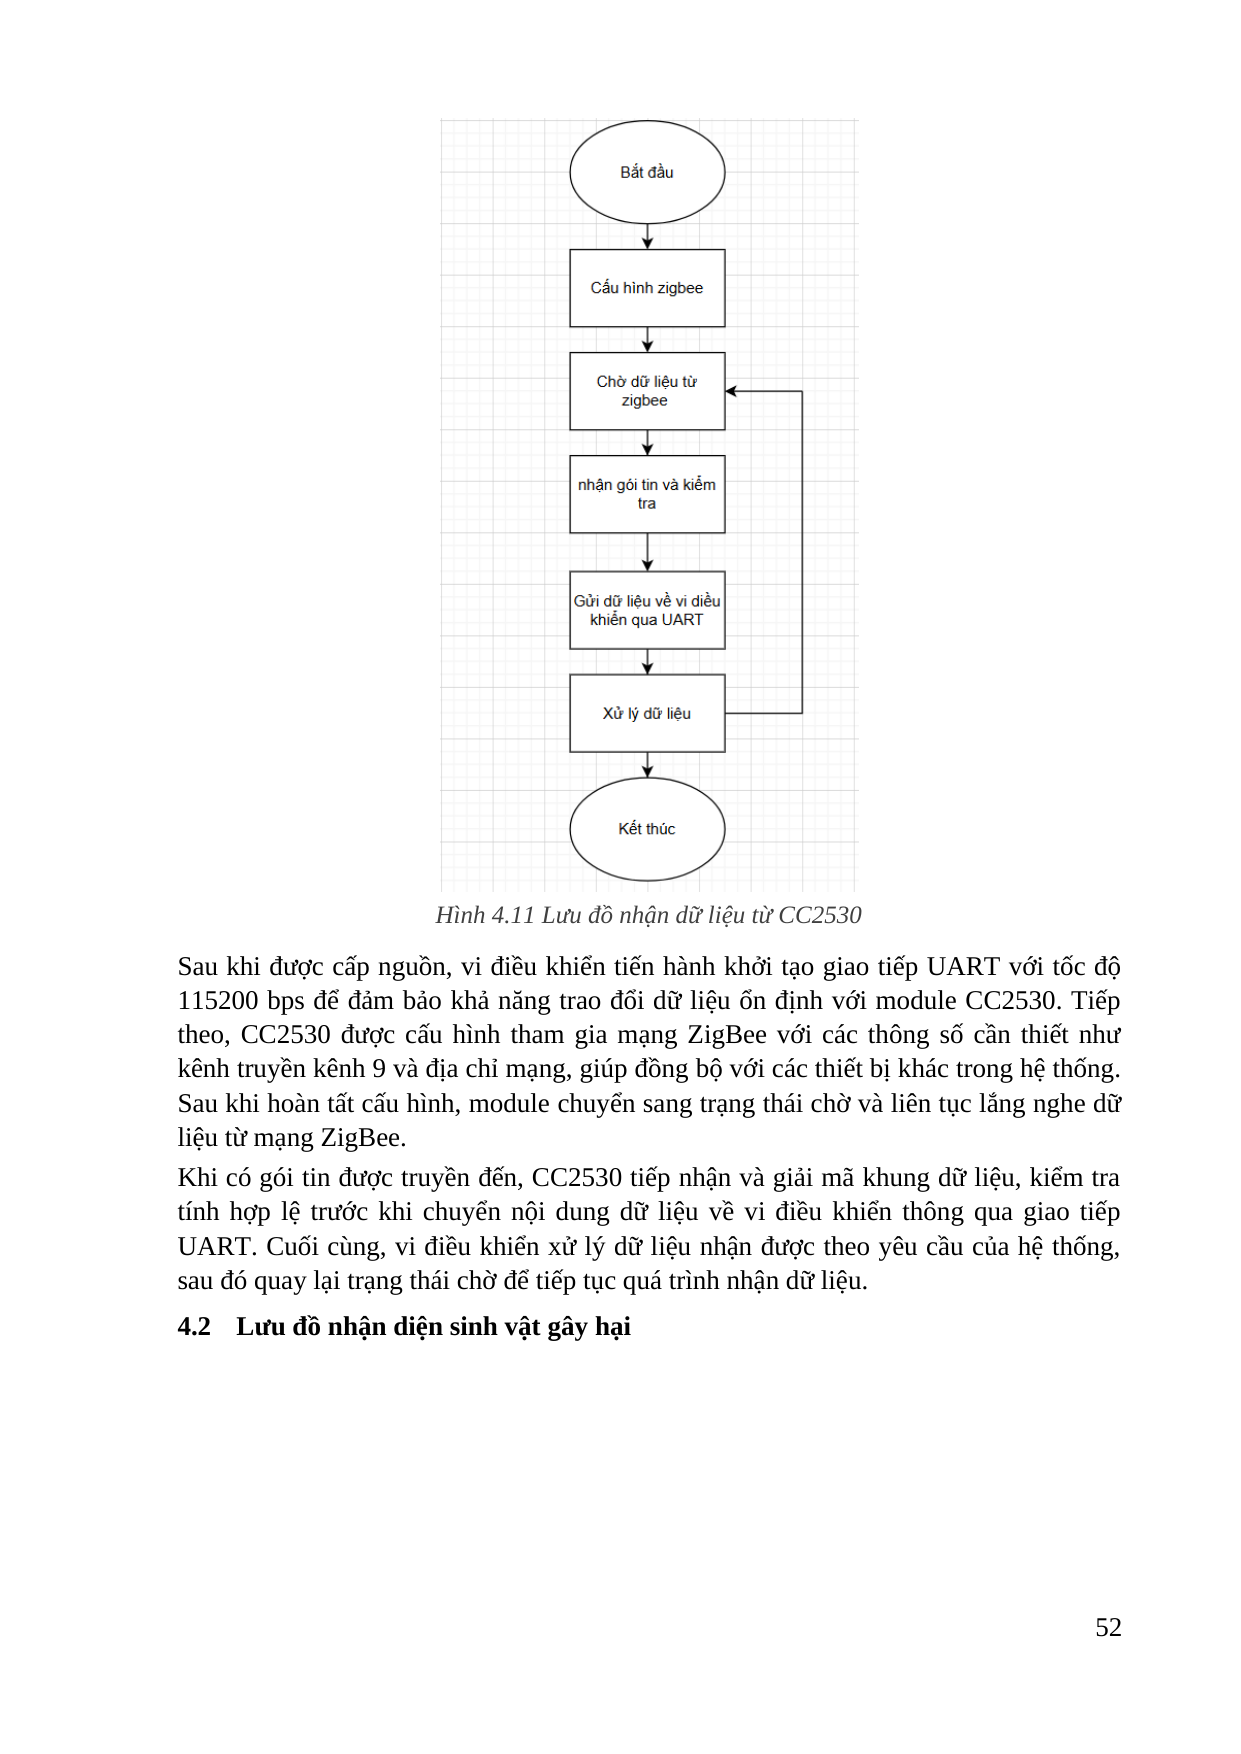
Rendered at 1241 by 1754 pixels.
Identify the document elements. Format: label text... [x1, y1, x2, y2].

text Khi có gói tin được truyền đến, CC2530 tiếp nhận và giải mã khung dữ liệu, kiểm tra tính hợp lệ trước khi chuyển nội dung dữ liệu về vi điều khiển thông qua giao tiếp UART. Cuối cùng, vi điều khiển xử lý dữ liệu nhận được theo yêu cầu của hệ thống, sau đó quay lại trạng thái chờ để tiếp tục quá trình nhận dữ liệu. [177, 1161, 1122, 1295]
subtitle Lưu đồ nhận diện sinh vật gây hại [177, 1310, 1122, 1342]
text Sau khi được cấp nguồn, vi điều khiển tiến hành khởi tạo giao tiếp UART với tốc độ 115200 bps để đảm bảo khả năng trao đổi dữ liệu ổn định với module CC2530. Tiếp theo, CC2530 được cấu hình tham gia mạng ZigBee với các thông số cần thiết như kênh truyền kênh 9 và địa chỉ mạng, giúp đồng bộ với các thiết bị khác trong hệ thống. Sau khi hoàn tất cấu hình, module chuyển sang trạng thái chờ và liên tục lắng nghe dữ liệu từ mạng ZigBee. [177, 950, 1122, 1152]
text Hình 4.11 Lưu đồ nhận dữ liệu từ CC2530 [177, 900, 1122, 929]
picture [440, 118, 859, 892]
